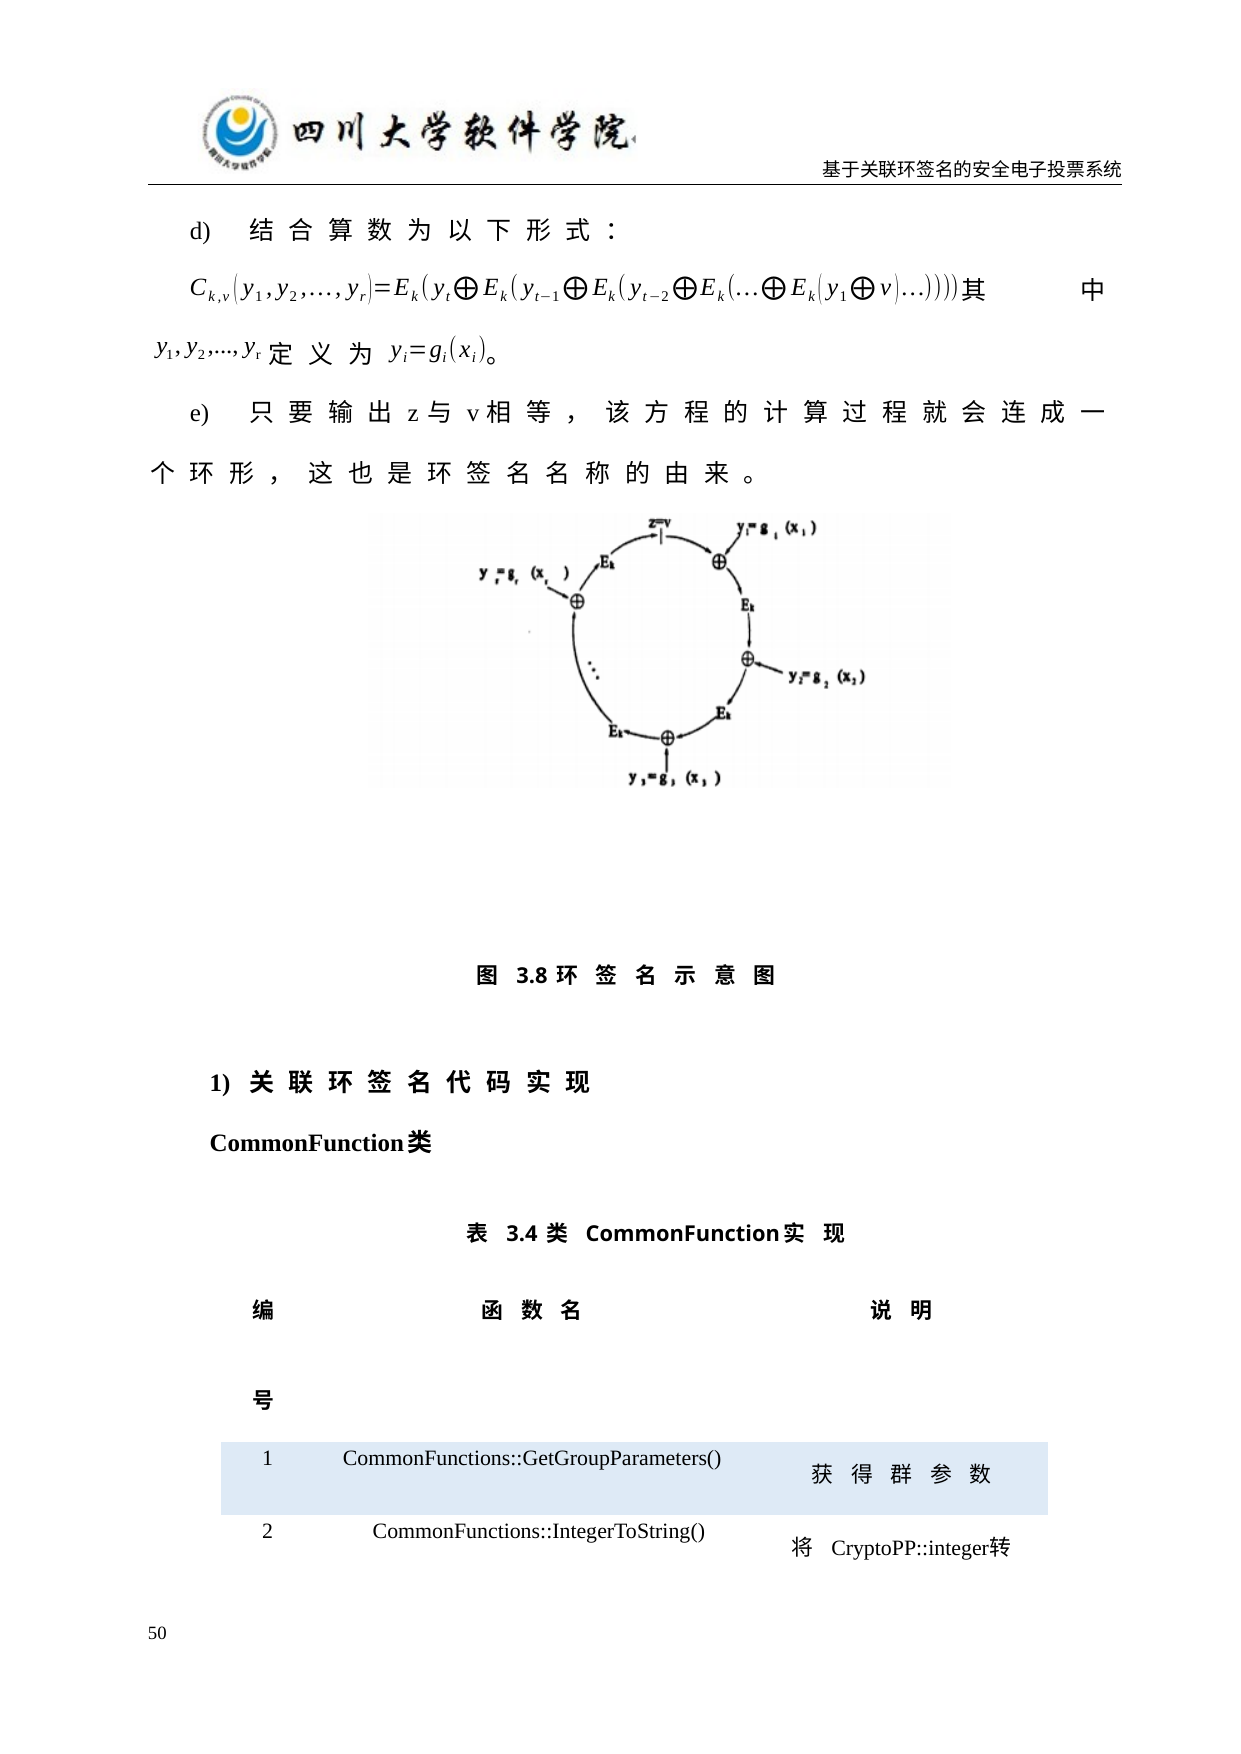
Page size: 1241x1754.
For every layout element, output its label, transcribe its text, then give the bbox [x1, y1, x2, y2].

list 只要输出z与v相等，该方程的计算过程就会连成一个环形，这也是环签名名称的由来。 [150, 380, 1120, 502]
table_cell 将CryptoPP::integer转为字符串 [764, 1515, 1048, 1576]
table_cell 1 [221, 1442, 306, 1515]
list 结合算数为以下形式： [150, 198, 1120, 259]
list 关联环签名代码实现 [150, 1050, 1120, 1111]
table_cell CommonFunctions::IntegerToString() [306, 1515, 764, 1576]
picture [367, 513, 952, 788]
text 表3.4 类CommonFunction实现 [150, 1202, 1120, 1262]
table_cell CommonFunctions::GetGroupParameters() [306, 1442, 764, 1515]
table_header 函数名 [306, 1278, 764, 1442]
picture [197, 88, 639, 177]
table_header 编号 [221, 1278, 306, 1442]
table_cell 2 [221, 1515, 306, 1576]
text CommonFunction类 [150, 1111, 1120, 1171]
text 其中定义为。 [150, 259, 1120, 380]
table_cell 获得群参数 [764, 1442, 1048, 1515]
text 图3.8 环签名示意图 [150, 944, 1120, 1005]
table_header 说明 [764, 1278, 1048, 1442]
